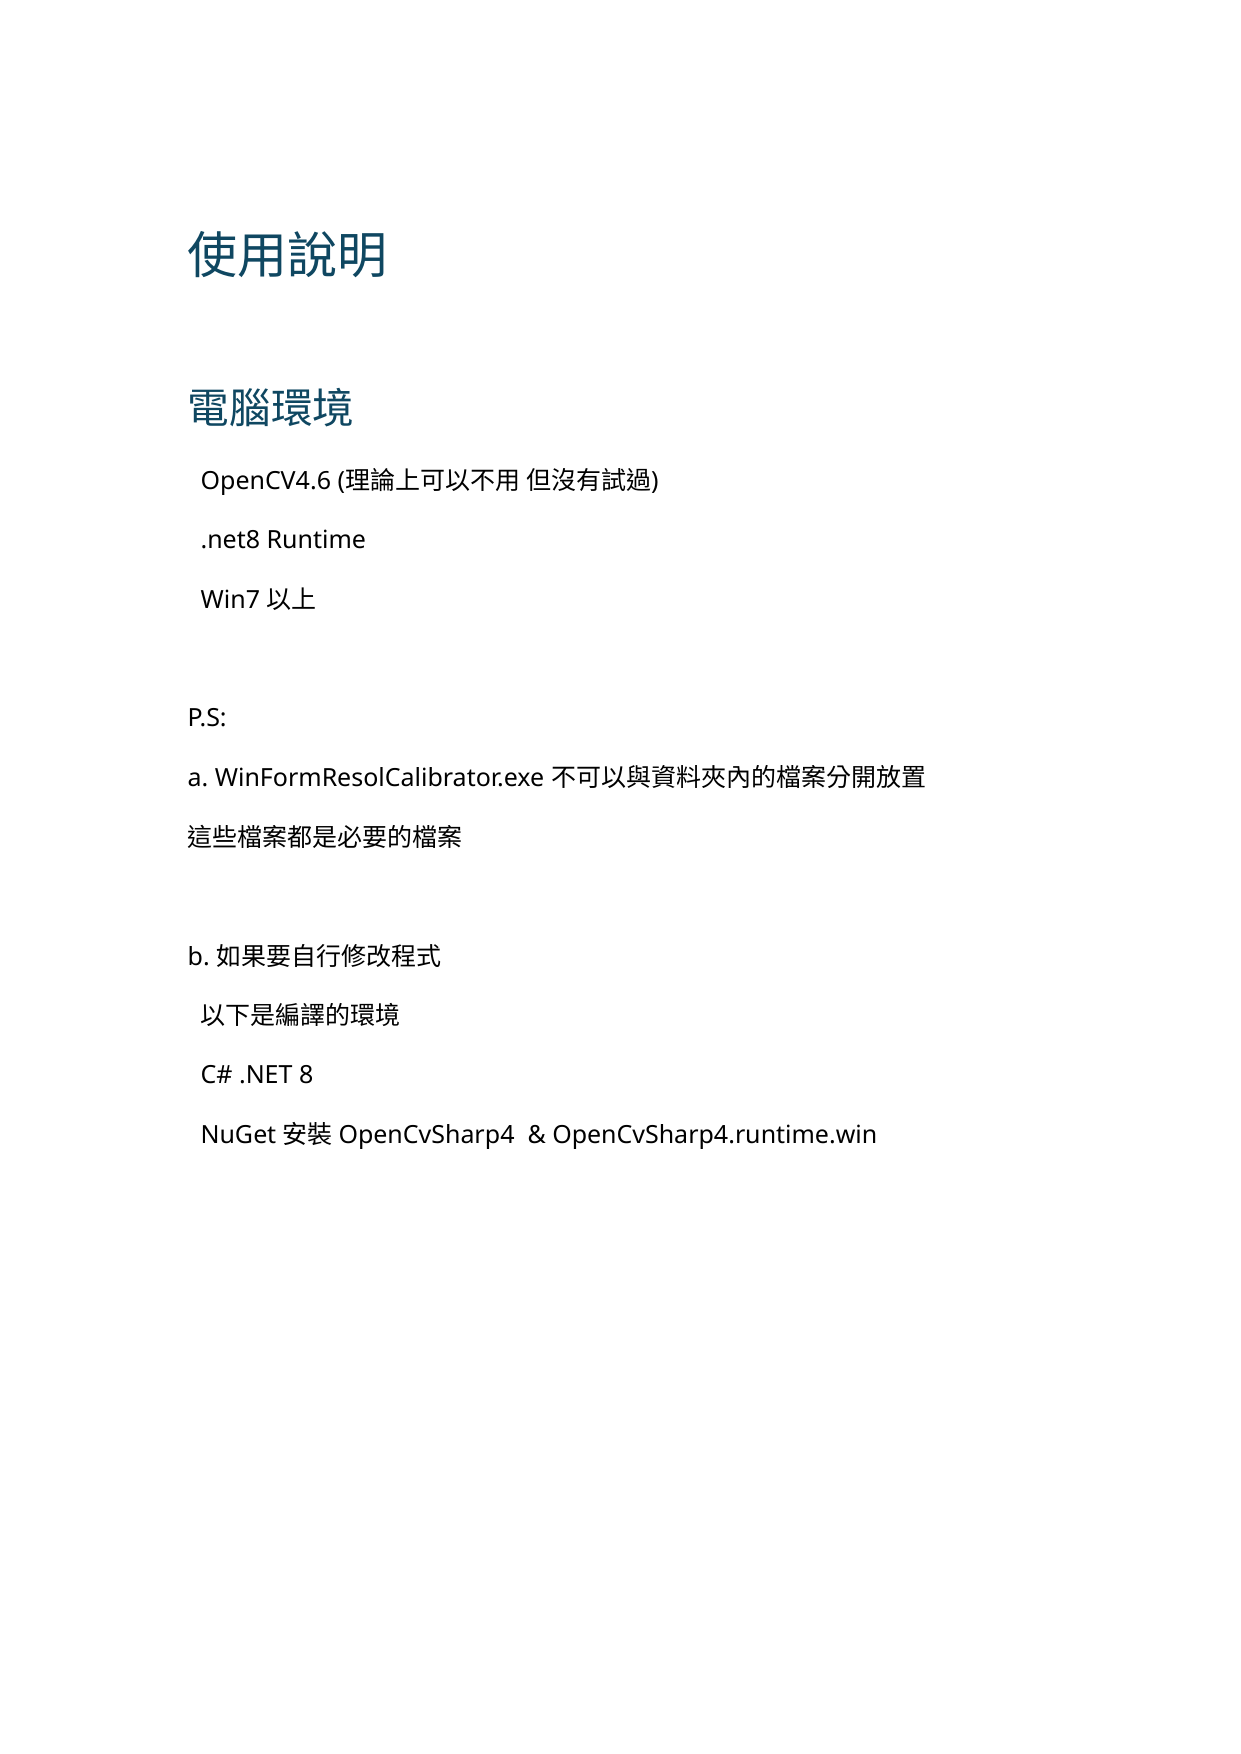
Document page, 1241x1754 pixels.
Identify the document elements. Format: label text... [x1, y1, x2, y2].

subtitle 使用說明 [187, 214, 1053, 289]
subtitle 電腦環境 [187, 368, 1053, 443]
text a. WinFormResolCalibrator.exe 不可以與資料夾內的檔案分開放置 [187, 757, 1053, 795]
text 這些檔案都是必要的檔案 [187, 817, 1053, 854]
text NuGet 安裝 OpenCvSharp4 & OpenCvSharp4.runtime.win [187, 1114, 1053, 1152]
text P.S: [187, 698, 1053, 735]
text b. 如果要自行修改程式 [187, 936, 1053, 973]
text Win7 以上 [187, 579, 1053, 617]
text 以下是編譯的環境 [187, 995, 1053, 1033]
text C# .NET 8 [187, 1055, 1053, 1092]
text .net8 Runtime [187, 520, 1053, 557]
text OpenCV4.6 (理論上可以不用 但沒有試過) [187, 460, 1053, 498]
